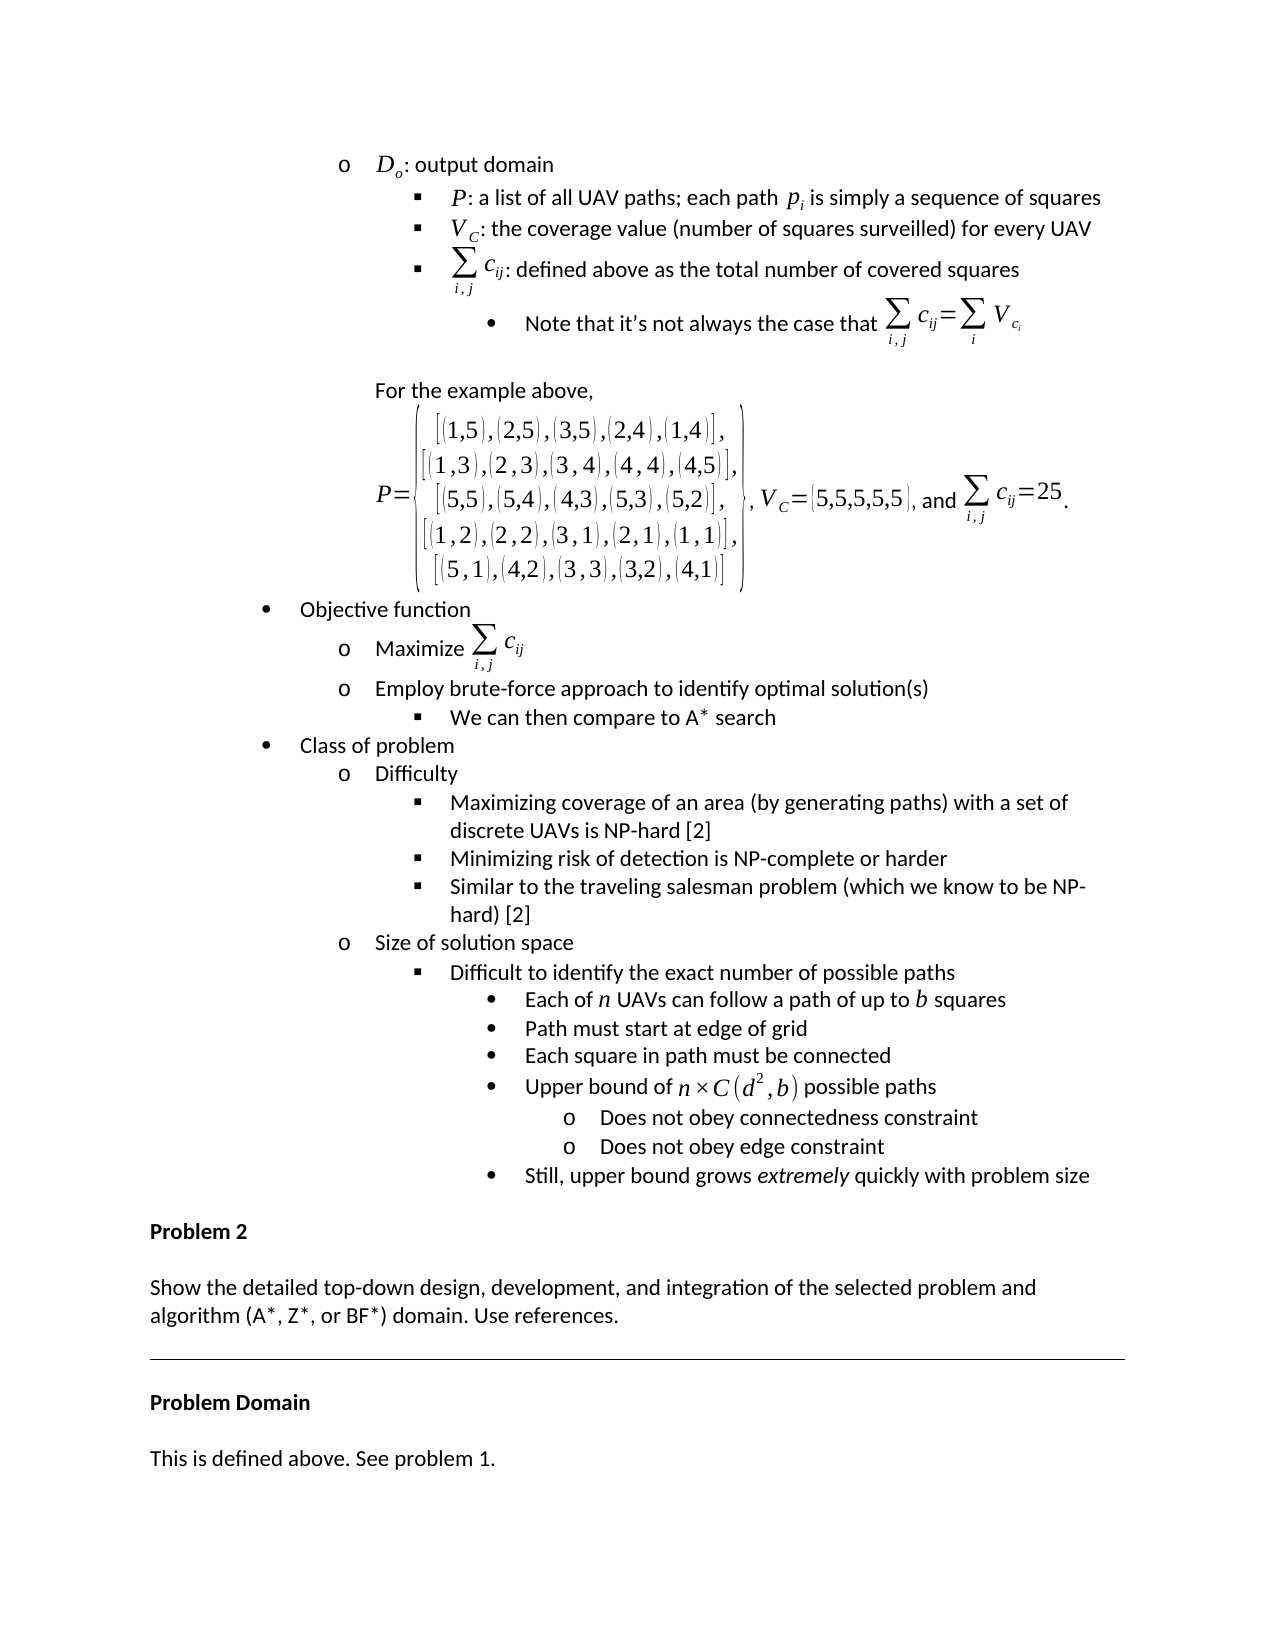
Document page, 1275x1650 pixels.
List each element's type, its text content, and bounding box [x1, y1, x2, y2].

text This is defined above. See problem 1. [150, 1444, 1125, 1472]
list Minimizing risk of detection is NP-complete or harder [412, 844, 1125, 872]
list Still, upper bound grows extremely quickly with problem size [487, 1161, 1125, 1189]
list Path must start at edge of grid [487, 1014, 1125, 1042]
list Maximizing coverage of an area (by generating paths) with a set of discrete UAVs is NP-hard [2] [412, 788, 1125, 844]
text Problem 2 [150, 1217, 1125, 1245]
list , , and . [375, 404, 1125, 595]
list : a list of all UAV paths; each path is simply a sequence of squares [412, 182, 1125, 214]
list Objective function [262, 595, 1125, 623]
list Class of problem [262, 731, 1125, 759]
text Problem Domain [150, 1388, 1125, 1416]
list Similar to the traveling salesman problem (which we know to be NP-hard) [2] [412, 872, 1125, 928]
list Difficulty [337, 759, 1125, 788]
list Note that it’s not always the case that [487, 297, 1125, 348]
list Size of solution space [337, 928, 1125, 958]
list Maximize [337, 623, 1125, 674]
list : output domain [337, 150, 1125, 182]
text Show the detailed top-down design, development, and integration of the selected problem and algorithm (A*, Z*, or BF*) domain. Use references. [150, 1273, 1125, 1329]
list Upper bound of possible paths [487, 1070, 1125, 1103]
list Does not obey edge constraint [562, 1132, 1125, 1161]
list Each square in path must be connected [487, 1042, 1125, 1070]
list We can then compare to A* search [412, 703, 1125, 731]
list Each of UAVs can follow a path of up to squares [487, 986, 1125, 1014]
list Employ brute-force approach to identify optimal solution(s) [337, 674, 1125, 703]
list For the example above, [375, 376, 1125, 404]
list Difficult to identify the exact number of possible paths [412, 958, 1125, 986]
list : defined above as the total number of covered squares [412, 247, 1125, 297]
list Does not obey connectedness constraint [562, 1103, 1125, 1132]
list : the coverage value (number of squares surveilled) for every UAV [412, 214, 1125, 247]
